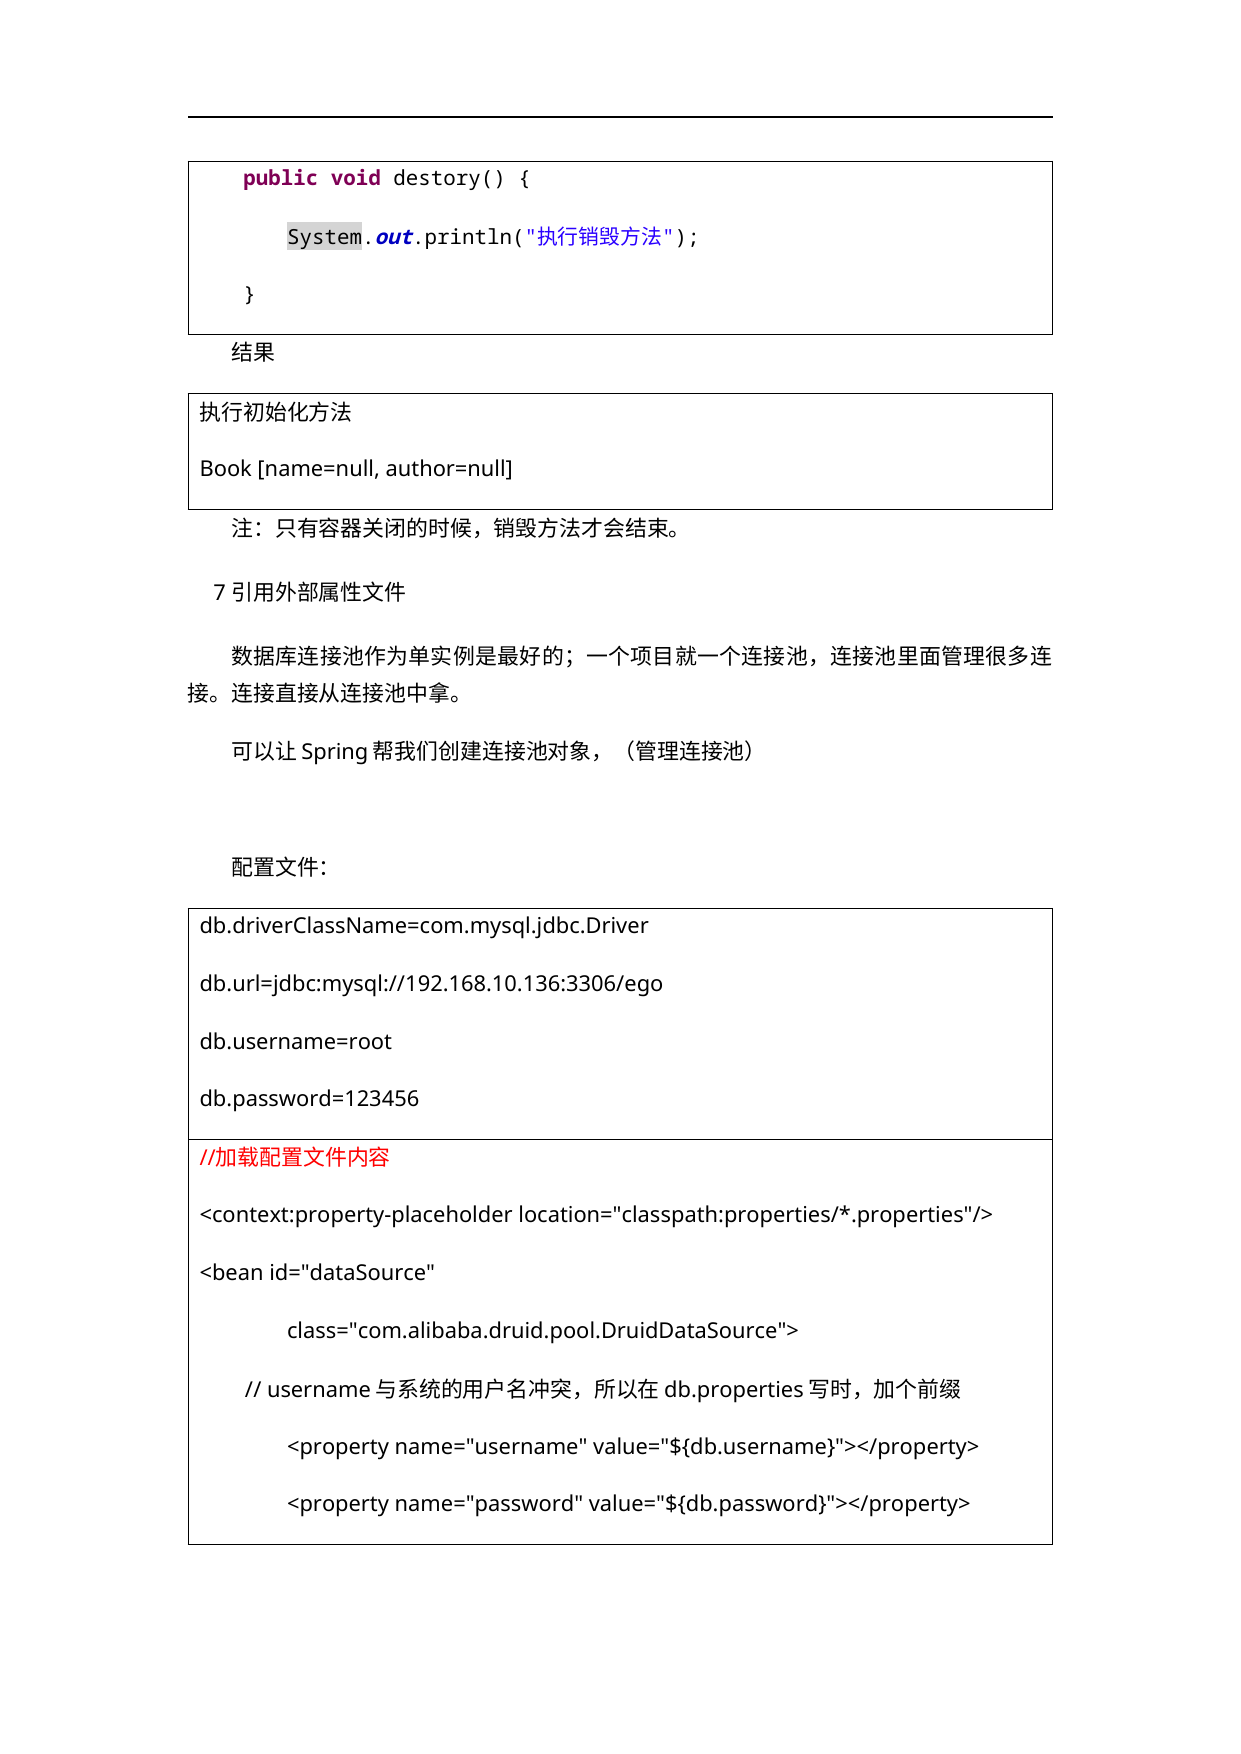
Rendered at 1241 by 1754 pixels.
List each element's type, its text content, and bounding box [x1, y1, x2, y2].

text 可以让Spring帮我们创建连接池对象，（管理连接池） [187, 734, 1053, 767]
table_header db.driverClassName=com.mysql.jdbc.Driver db.url=jdbc:mysql://192.168.10.136:3306/ego db.username=root db.password=123456 [189, 909, 1052, 1139]
text 结果 [187, 335, 1053, 367]
table_header 执行初始化方法 Book [name=null, author=null] [189, 394, 1052, 509]
text 注：只有容器关闭的时候，销毁方法才会结束。 [187, 510, 1053, 543]
subtitle 引用外部属性文件 [187, 574, 1053, 607]
text 配置文件： [187, 850, 1053, 882]
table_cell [189, 1140, 1052, 1544]
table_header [189, 162, 1052, 334]
text 数据库连接池作为单实例是最好的；一个项目就一个连接池，连接池里面管理很多连接。连接直接从连接池中拿。 [187, 639, 1053, 708]
